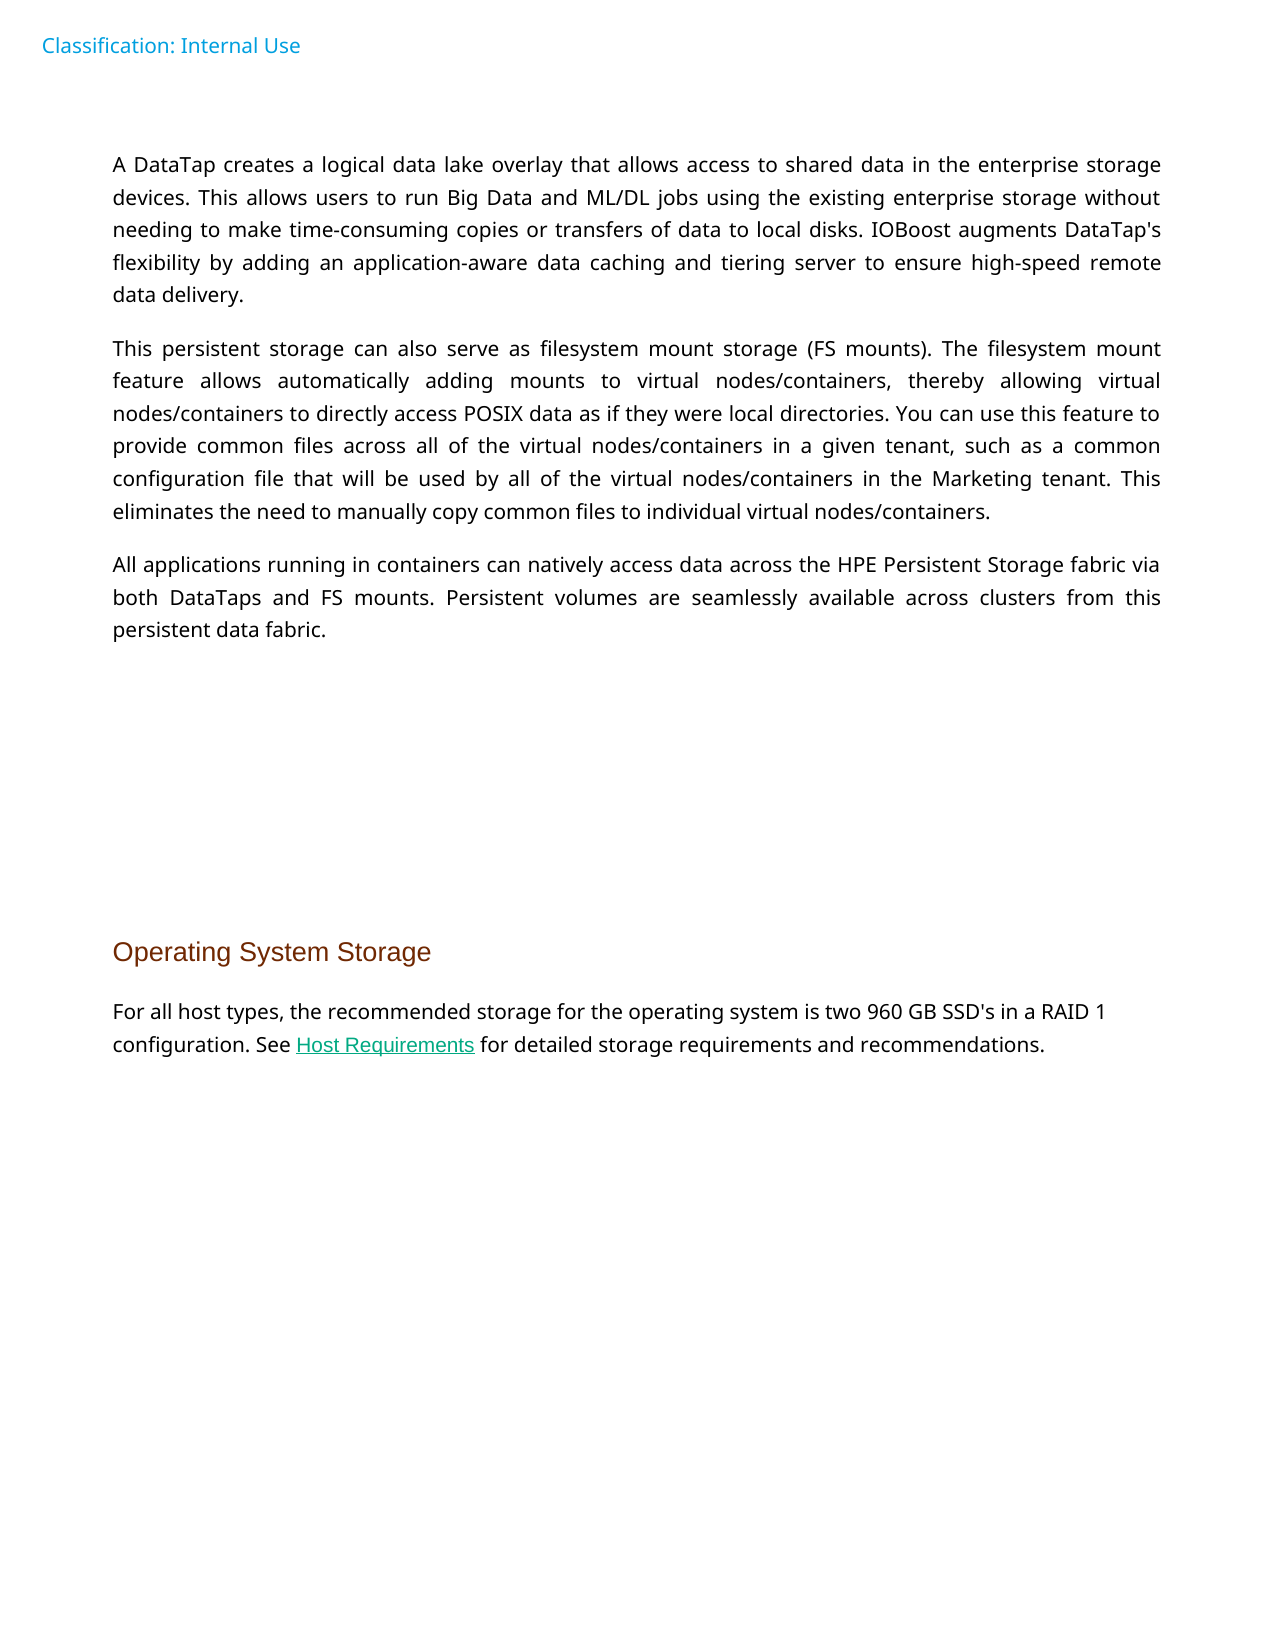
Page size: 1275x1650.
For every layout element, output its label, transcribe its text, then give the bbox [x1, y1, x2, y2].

text A DataTap creates a logical data lake overlay that allows access to shared data in the enterprise storage devices. This allows users to run Big Data and ML/DL jobs using the existing enterprise storage without needing to make time-consuming copies or transfers of data to local disks. IOBoost augments DataTap's flexibility by adding an application-aware data caching and tiering server to ensure high-speed remote data delivery. [112, 150, 1162, 309]
text For all host types, the recommended storage for the operating system is two 960 GB SSD's in a RAID 1 configuration. See Host Requirements for detailed storage requirements and recommendations. [112, 997, 1162, 1058]
text All applications running in containers can natively access data across the HPE Persistent Storage fabric via both DataTaps and FS mounts. Persistent volumes are seamlessly available across clusters from this persistent data fabric. [112, 550, 1162, 644]
subtitle Operating System Storage [112, 936, 1162, 967]
text This persistent storage can also serve as filesystem mount storage (FS mounts). The filesystem mount feature allows automatically adding mounts to virtual nodes/containers, thereby allowing virtual nodes/containers to directly access POSIX data as if they were local directories. You can use this feature to provide common files across all of the virtual nodes/containers in a given tenant, such as a common configuration file that will be used by all of the virtual nodes/containers in the Marketing tenant. This eliminates the need to manually copy common files to individual virtual nodes/containers. [112, 334, 1162, 525]
